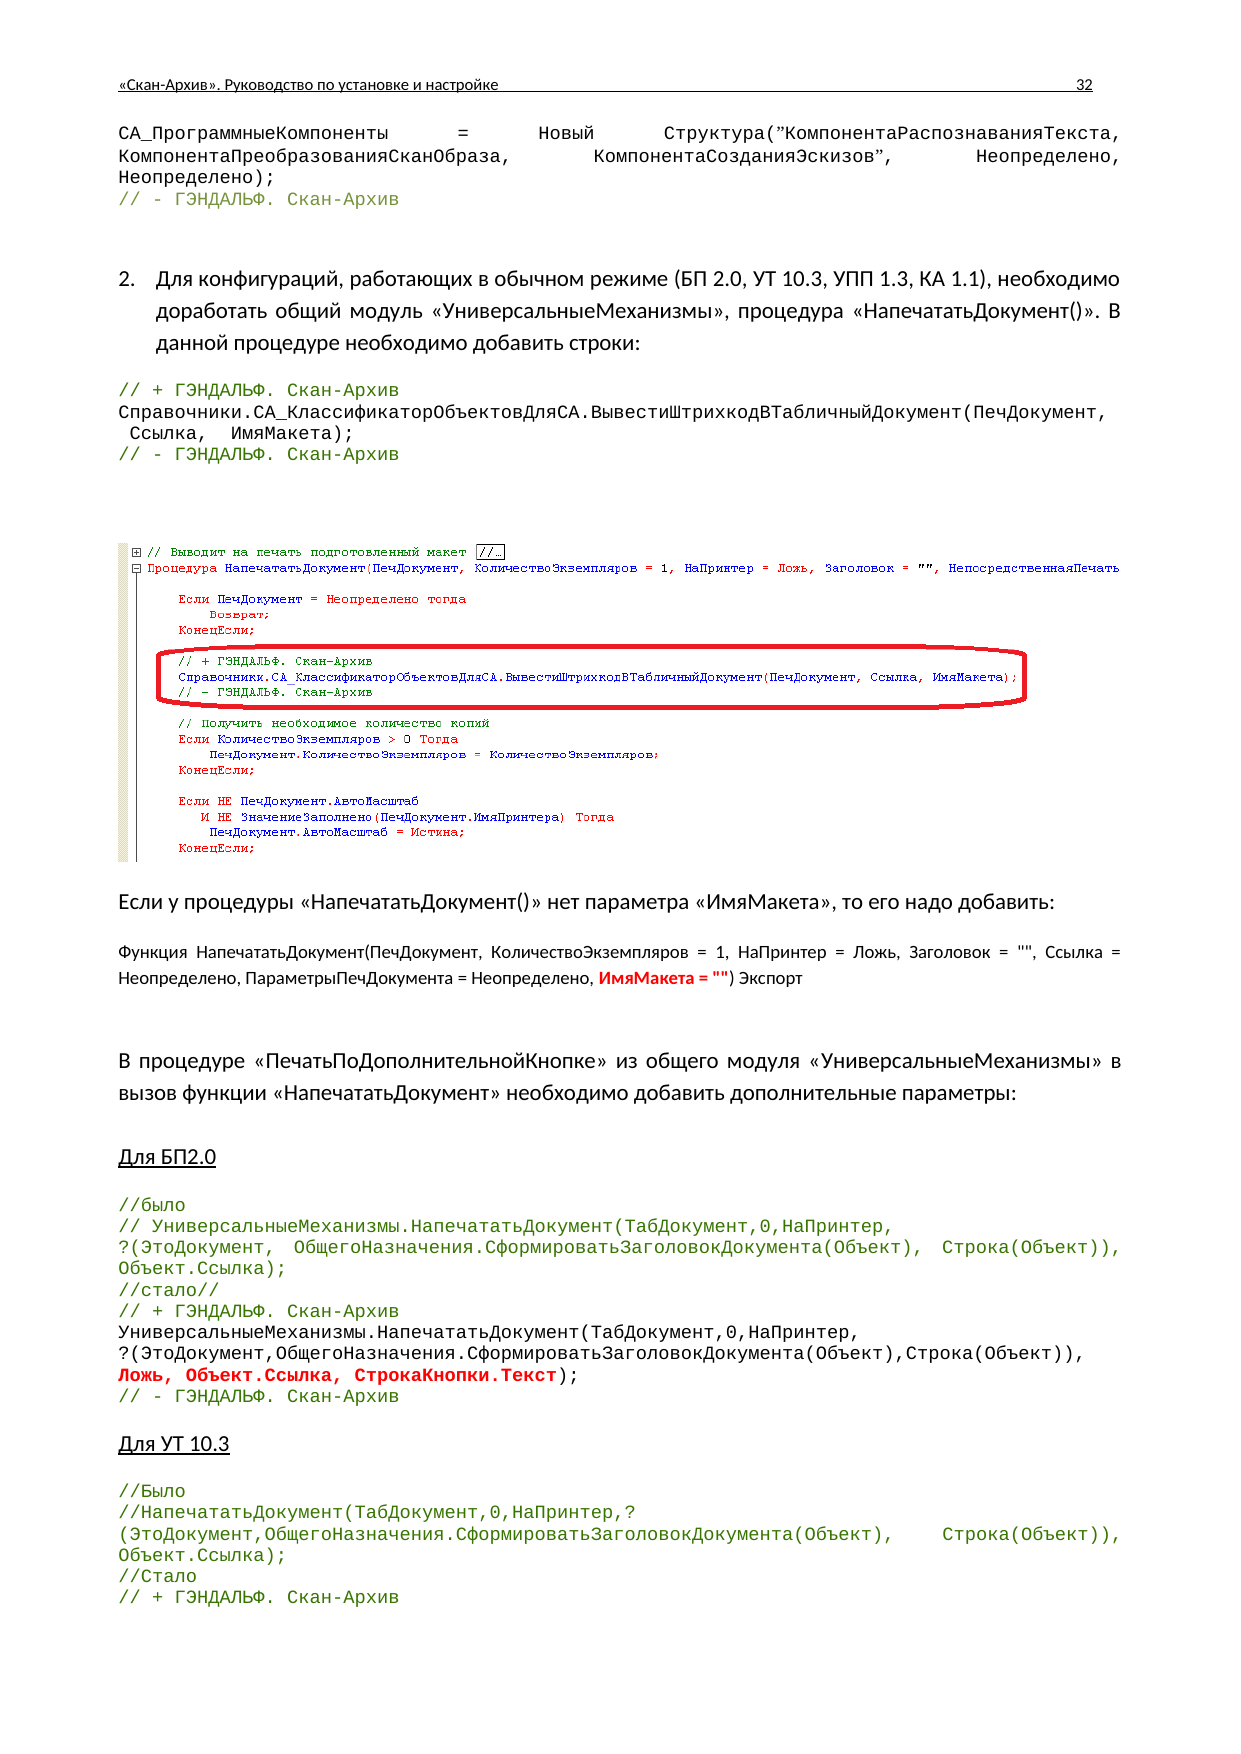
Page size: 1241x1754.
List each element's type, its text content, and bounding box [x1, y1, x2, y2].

text // + ГЭНДАЛЬФ. Скан-Архив [118, 1302, 1122, 1323]
text // - ГЭНДАЛЬФ. Скан-Архив [118, 445, 1122, 466]
text //Было [118, 1482, 1122, 1503]
list В процедуре «ПечатьПоДополнительнойКнопке» из общего модуля «УниверсальныеМеханизмы» в вызов функции «НапечататьДокумент» необходимо добавить дополнительные параметры: [118, 1046, 1122, 1106]
text // УниверсальныеМеханизмы.НапечататьДокумент(ТабДокумент,0,НаПринтер, [118, 1217, 1122, 1238]
text // - ГЭНДАЛЬФ. Скан-Архив [118, 1387, 1122, 1408]
text //стало// [118, 1280, 1122, 1302]
text УниверсальныеМеханизмы.НапечататьДокумент(ТабДокумент,0,НаПринтер, [118, 1323, 1122, 1344]
text // - ГЭНДАЛЬФ. Скан-Архив [118, 189, 1122, 211]
text Ссылка, ИмяМакета); [118, 424, 1122, 445]
text // + ГЭНДАЛЬФ. Скан-Архив [118, 1588, 1122, 1609]
text ?(ЭтоДокумент, ОбщегоНазначения.СформироватьЗаголовокДокумента(Объект), Строка(Объект)), Объект.Ссылка); [118, 1238, 1122, 1280]
text Справочники.СА_КлассификаторОбъектовДляСА.ВывестиШтрихкодВТабличныйДокумент(ПечДокумент, [118, 402, 1122, 424]
list Для конфигураций, работающих в обычном режиме (БП 2.0, УТ 10.3, УПП 1.3, КА 1.1), необходимо доработать общий модуль «УниверсальныеМеханизмы», процедура «НапечататьДокумент()». В данной процедуре необходимо добавить строки: [118, 264, 1122, 356]
text Если у процедуры «НапечататьДокумент()» нет параметра «ИмяМакета», то его надо добавить: [118, 887, 1122, 915]
text //Стало [118, 1567, 1122, 1588]
text // + ГЭНДАЛЬФ. Скан-Архив [118, 381, 1122, 402]
text ?(ЭтоДокумент,ОбщегоНазначения.СформироватьЗаголовокДокумента(Объект),Строка(Объект)), [118, 1344, 1122, 1365]
list Для УТ 10.3 [118, 1429, 1122, 1457]
text //НапечататьДокумент(ТабДокумент,0,НаПринтер,?(ЭтоДокумент,ОбщегоНазначения.СформироватьЗаголовокДокумента(Объект), Строка(Объект)), Объект.Ссылка); [118, 1503, 1122, 1567]
text //было [118, 1195, 1122, 1217]
picture [118, 543, 1122, 862]
list Для БП2.0 [118, 1142, 1122, 1170]
text Ложь, Объект.Ссылка, СтрокаКнопки.Текст); [118, 1365, 1122, 1387]
text Функция НапечататьДокумент(ПечДокумент, КоличествоЭкземпляров = 1, НаПринтер = Ложь, Заголовок = "", Ссылка = Неопределено, ПараметрыПечДокумента = Неопределено, ИмяМакета = "") Экспорт [118, 940, 1122, 989]
text СА_ПрограммныеКомпоненты = Новый Структура(”КомпонентаРаспознаванияТекста, КомпонентаПреобразованияСканОбраза, КомпонентаСозданияЭскизов”, Неопределено, Неопределено); [118, 122, 1122, 189]
